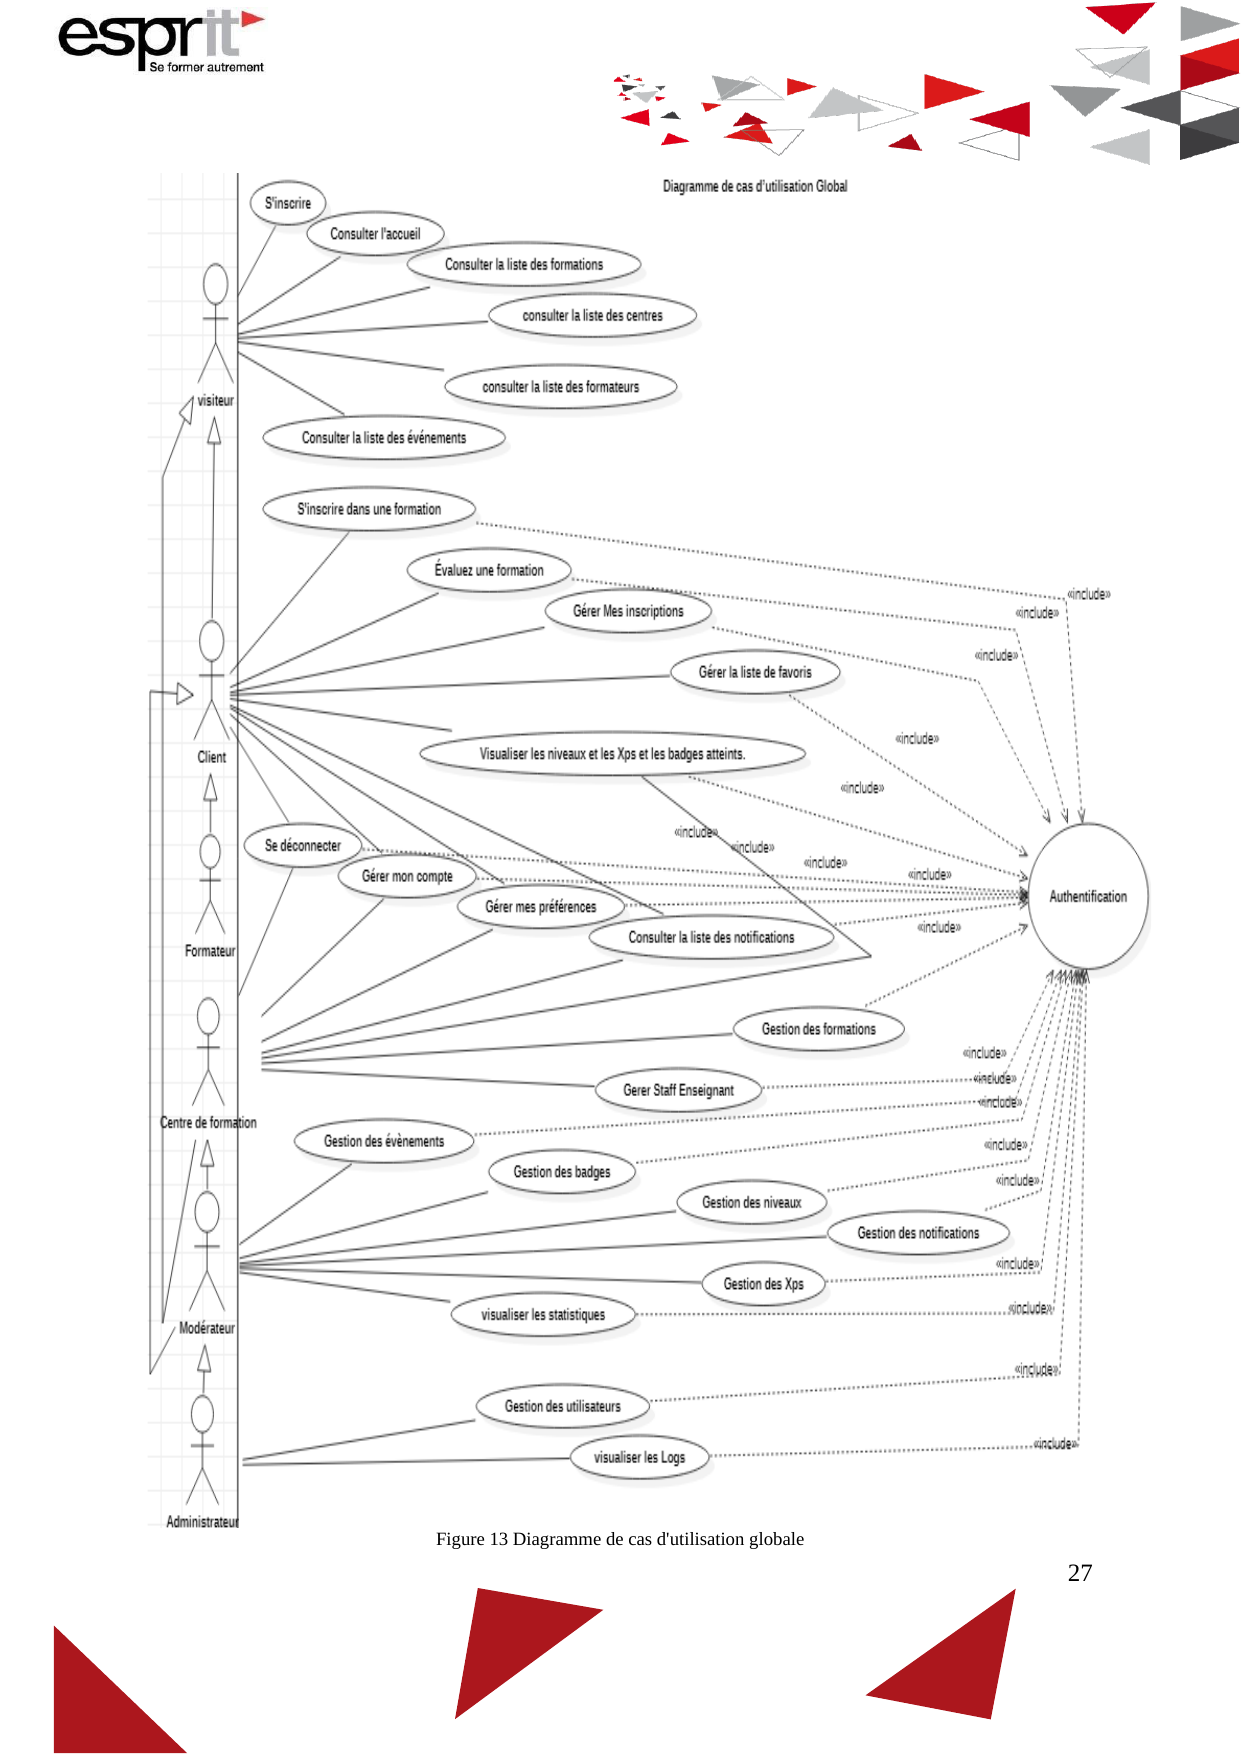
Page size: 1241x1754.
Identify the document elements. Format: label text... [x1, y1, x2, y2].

text Figure 13 Diagramme de cas d'utilisation globale [148, 1528, 1093, 1549]
picture [147, 173, 1152, 1528]
picture [54, 7, 269, 75]
picture [613, 0, 1241, 167]
